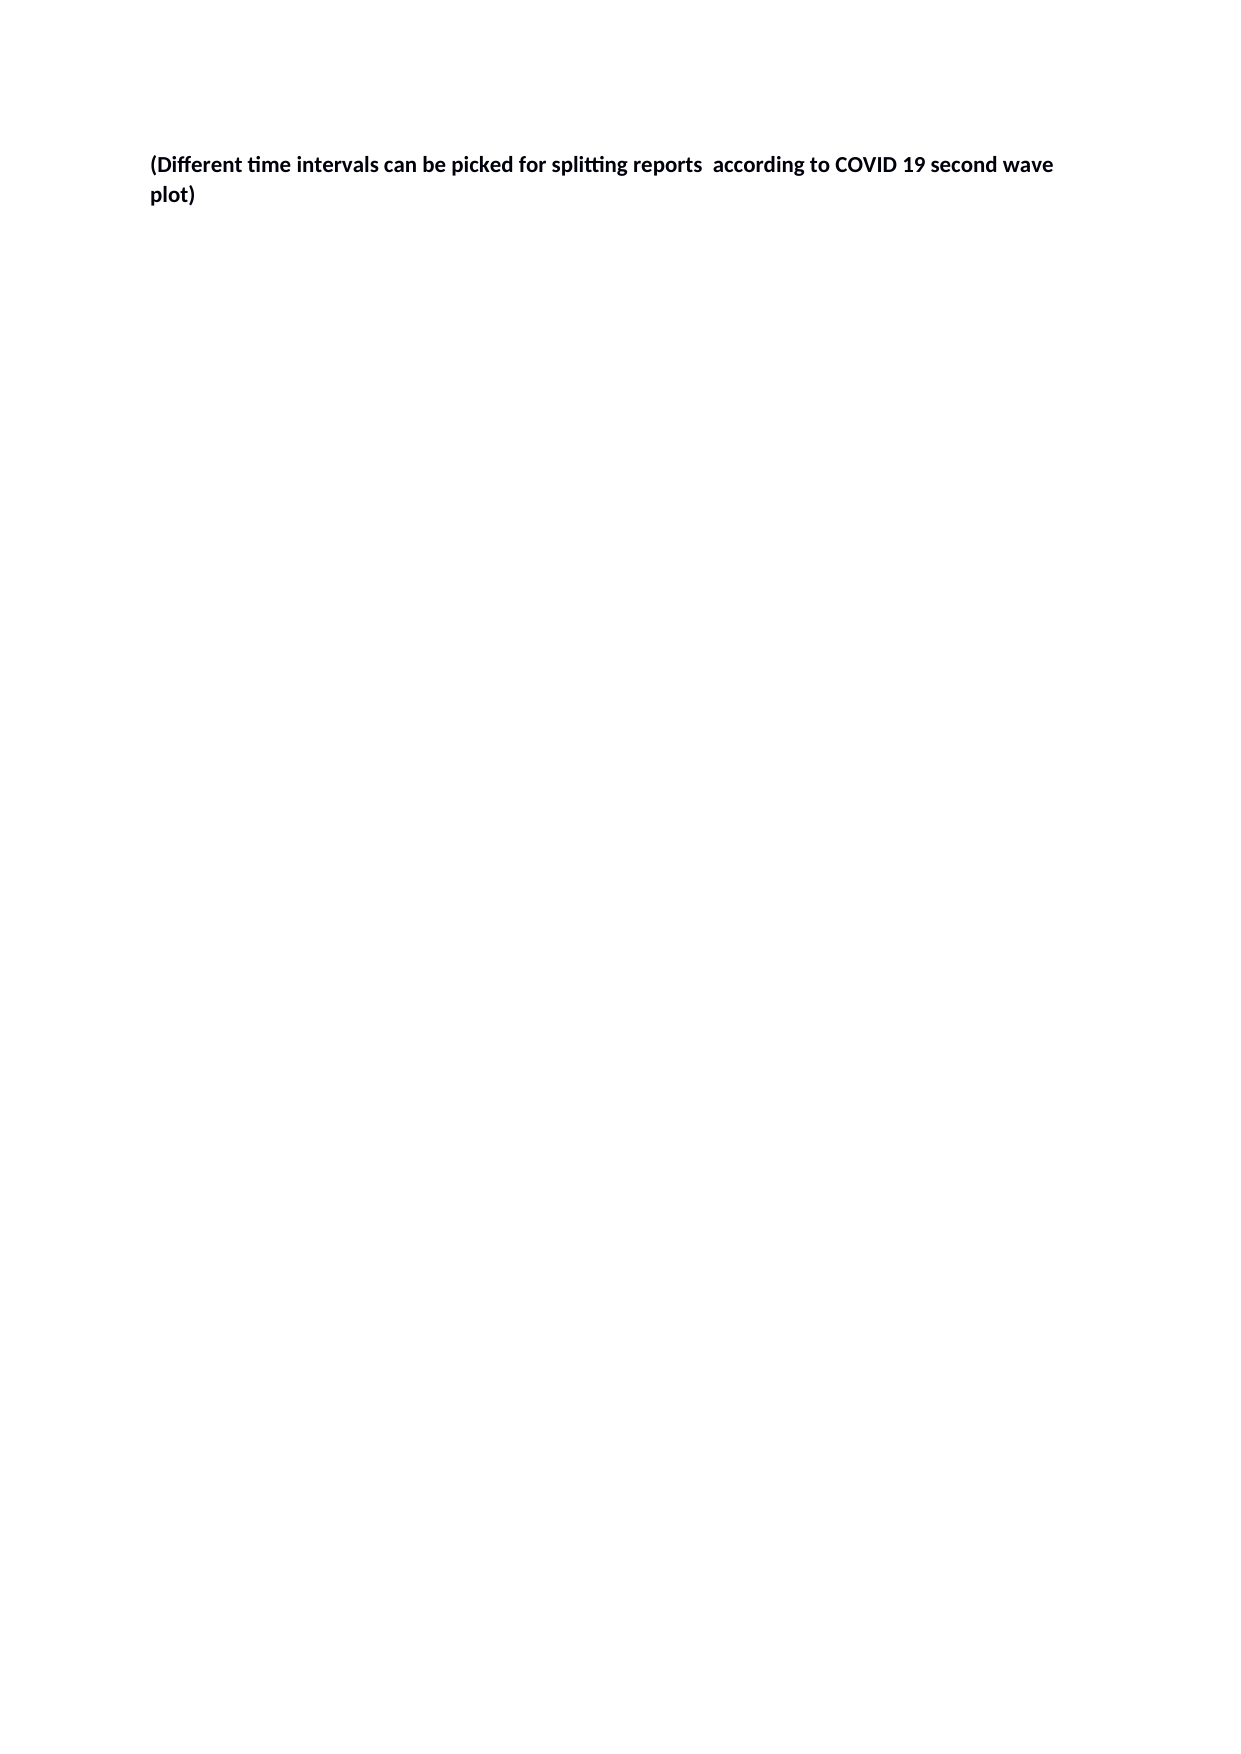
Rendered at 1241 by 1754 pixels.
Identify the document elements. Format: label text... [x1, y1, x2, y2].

text (Different time intervals can be picked for splitting reports according to COVID 19 second wave plot) [150, 150, 1090, 208]
